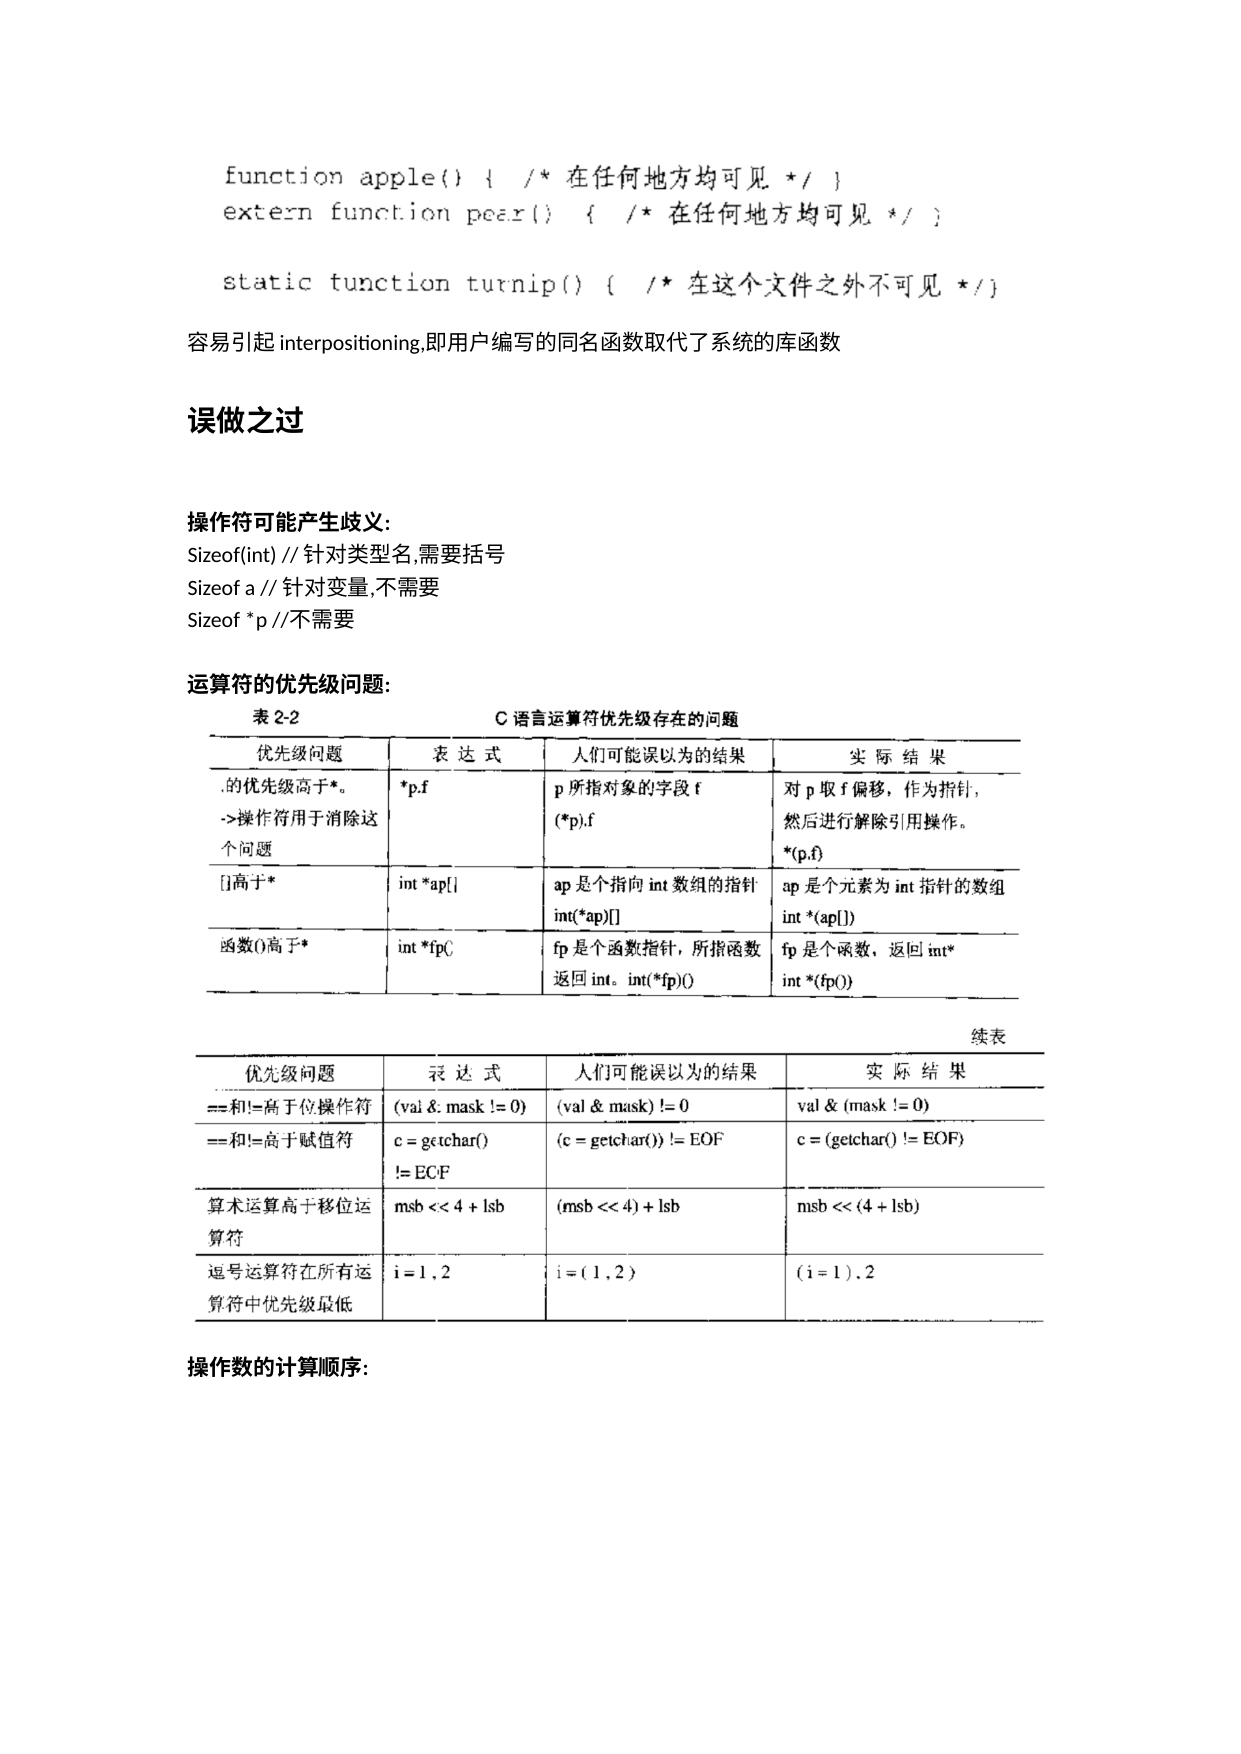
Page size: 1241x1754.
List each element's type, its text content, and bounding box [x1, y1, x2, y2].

text 容易引起interpositioning,即用户编写的同名函数取代了系统的库函数 [187, 324, 1053, 357]
text Sizeof(int) // 针对类型名,需要括号 [187, 537, 1053, 569]
text 运算符的优先级问题: [187, 667, 1053, 699]
picture [187, 162, 1052, 306]
picture [187, 699, 1053, 1004]
subtitle 误做之过 [187, 386, 1053, 451]
text Sizeof a // 针对变量,不需要 [187, 569, 1053, 602]
text 操作符可能产生歧义: [187, 504, 1053, 537]
text 操作数的计算顺序: [187, 1349, 1053, 1382]
text Sizeof *p //不需要 [187, 602, 1053, 634]
picture [187, 1024, 1053, 1330]
